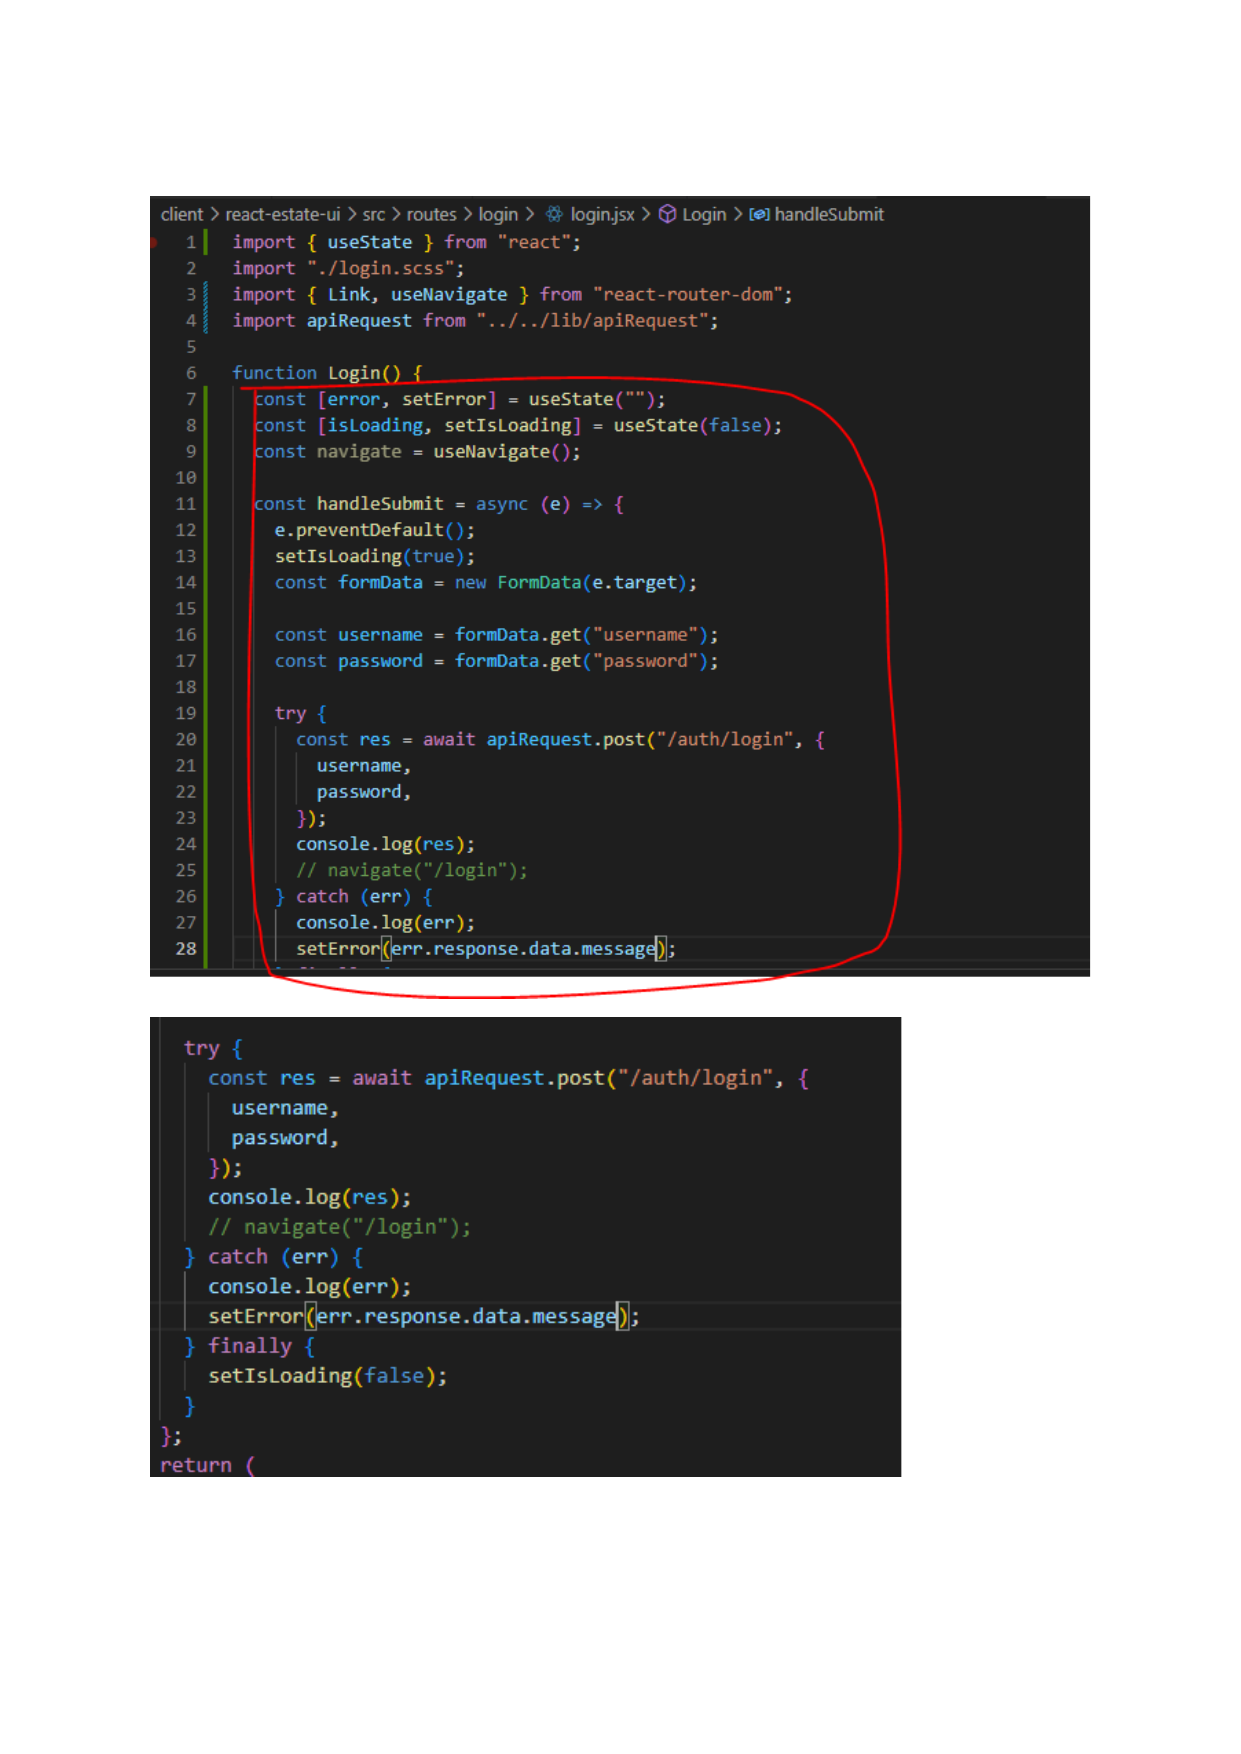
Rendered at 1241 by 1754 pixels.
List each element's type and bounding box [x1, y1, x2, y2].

picture [150, 1017, 902, 1477]
picture [150, 196, 1091, 999]
